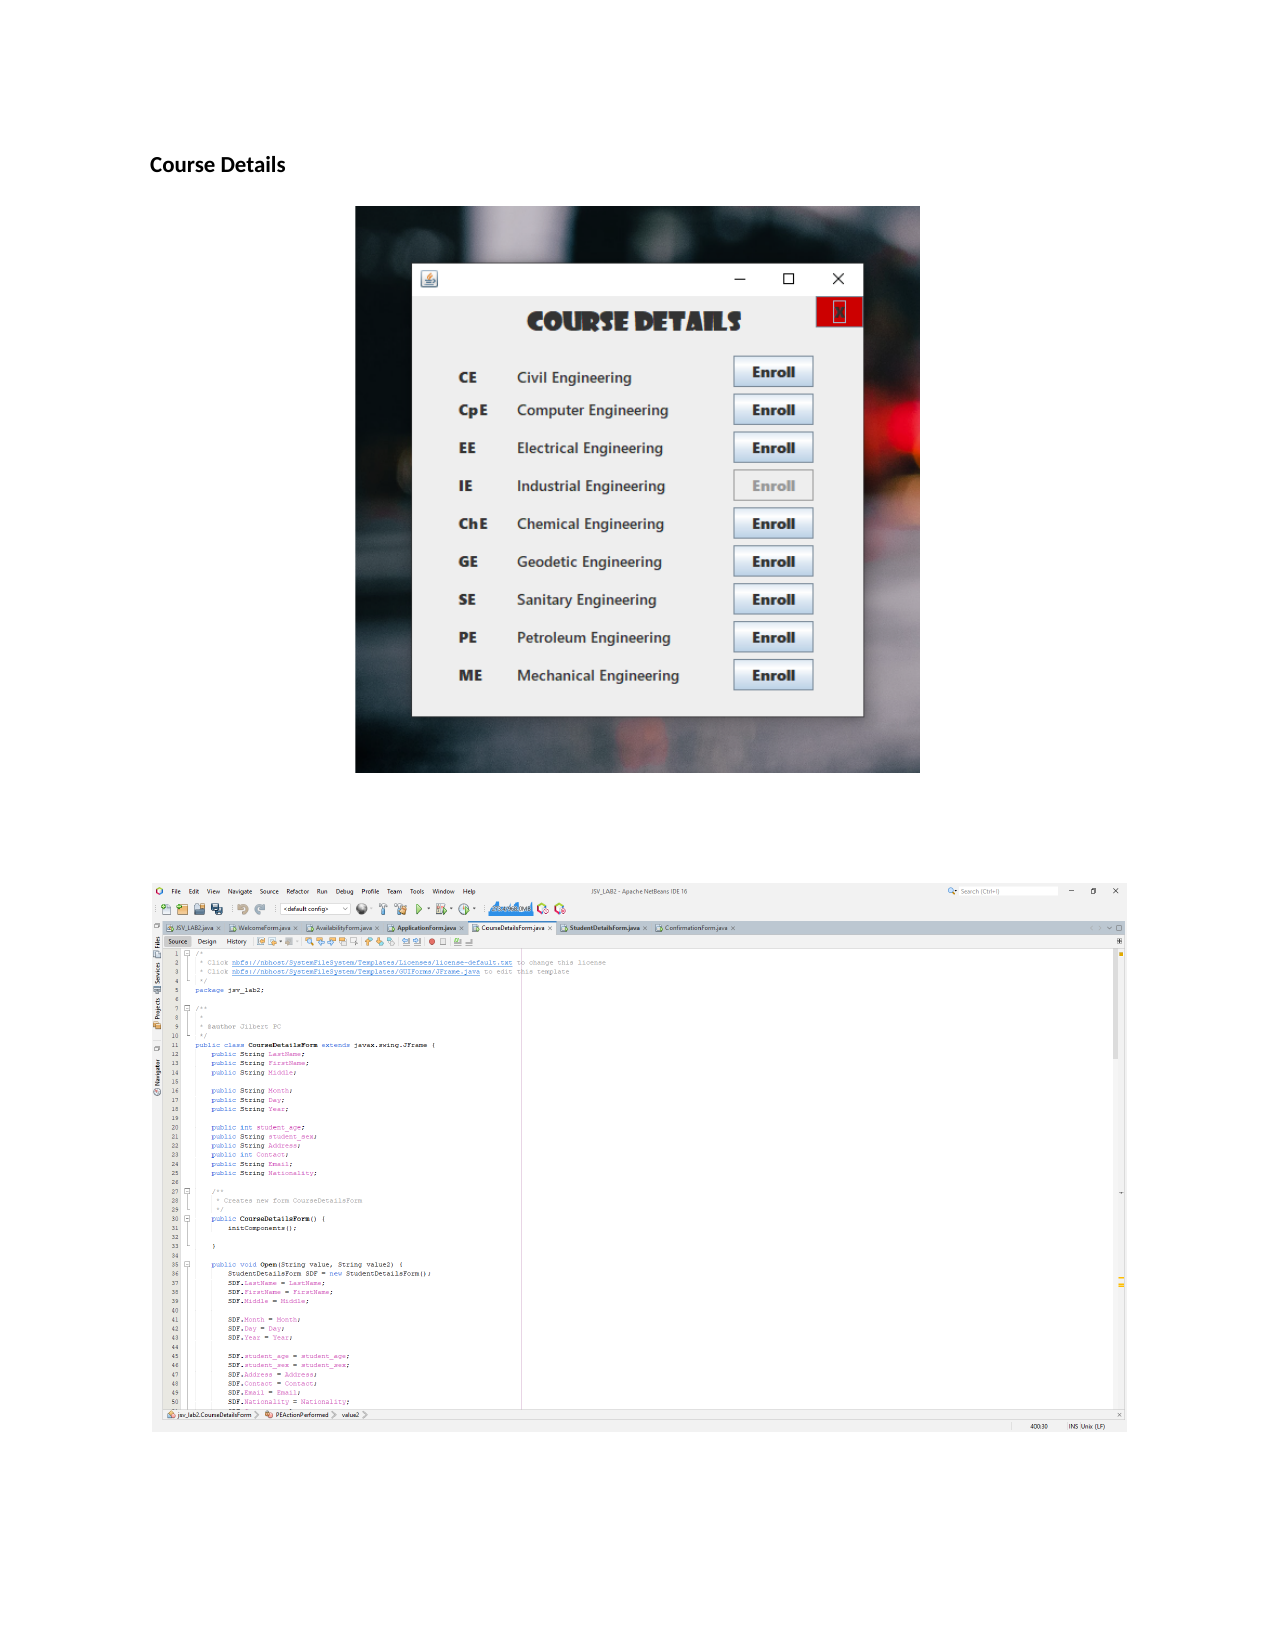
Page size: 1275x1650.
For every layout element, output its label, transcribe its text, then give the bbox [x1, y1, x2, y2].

text Course Details [150, 150, 1125, 178]
picture [152, 883, 1127, 1432]
picture [355, 206, 920, 773]
